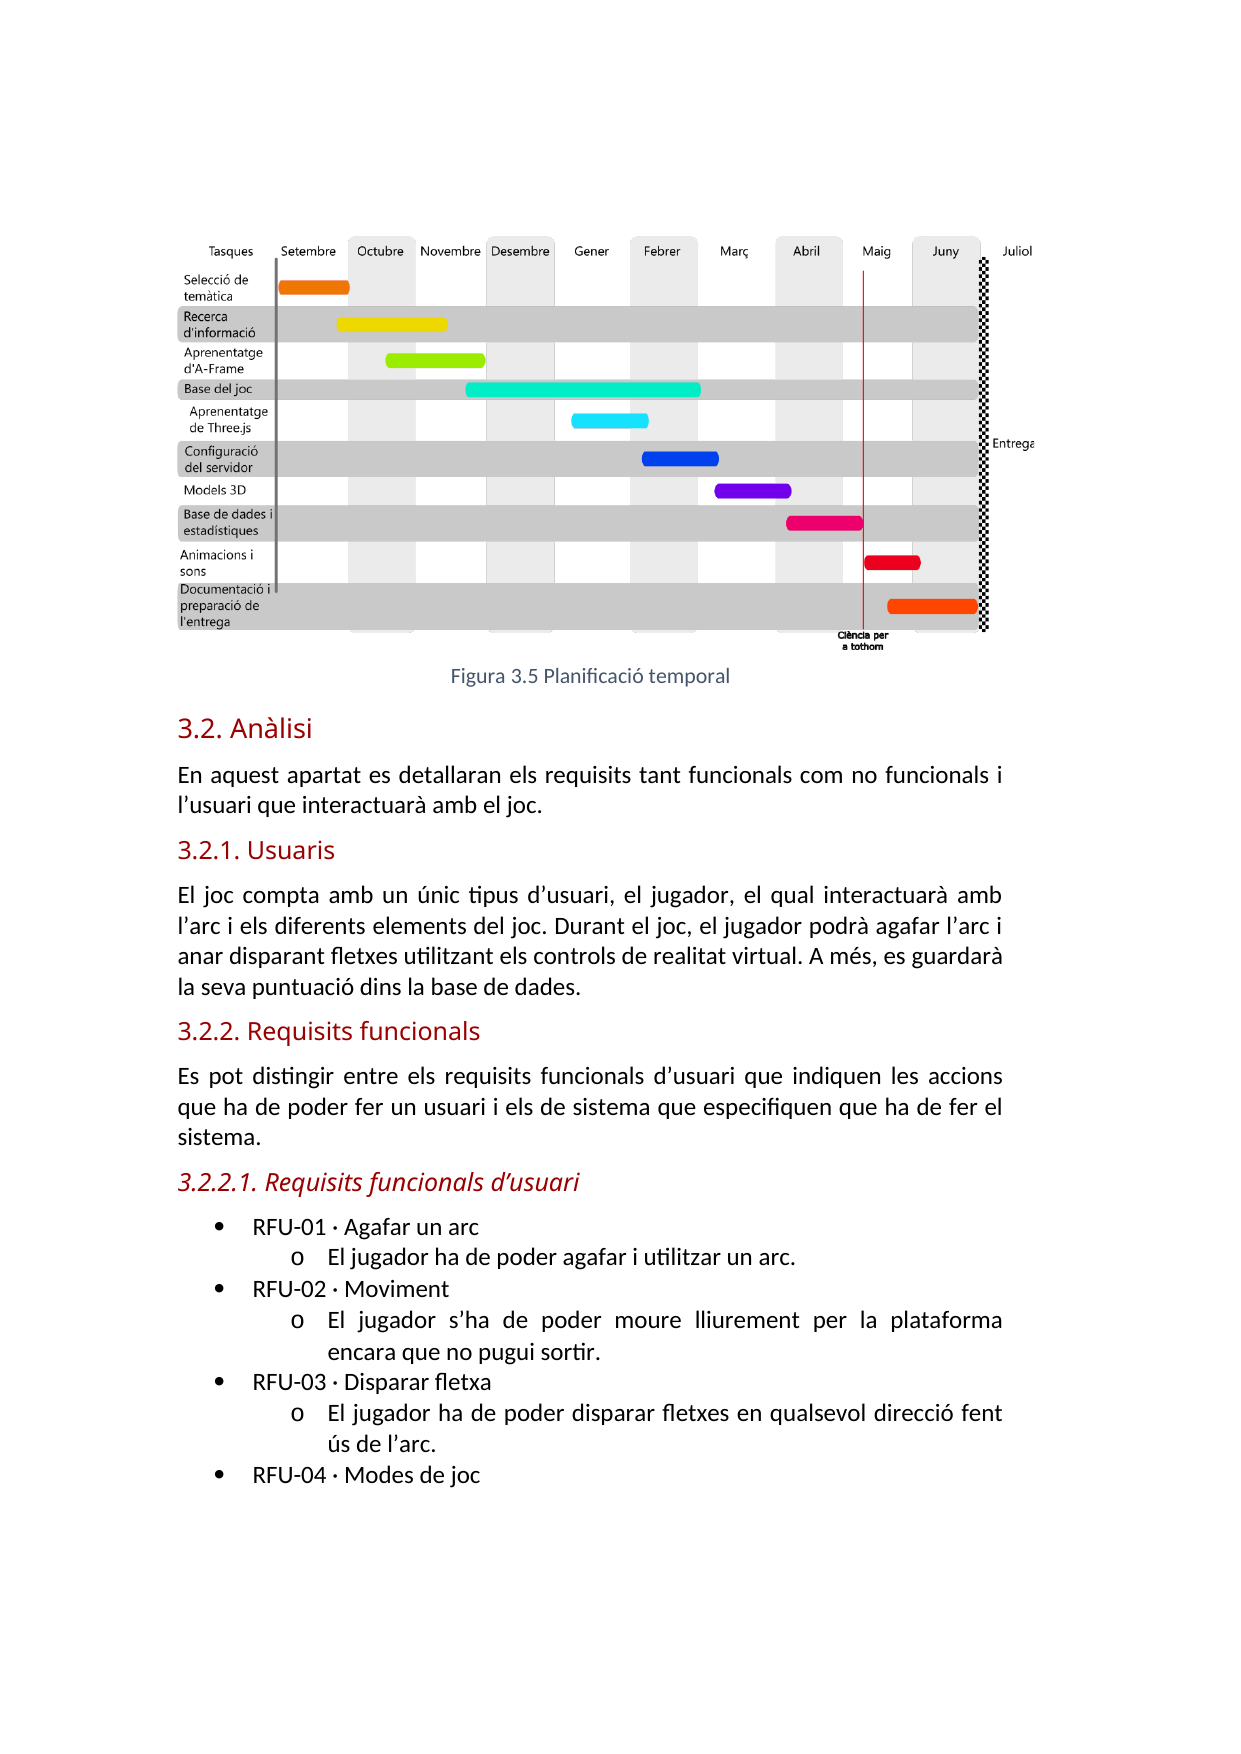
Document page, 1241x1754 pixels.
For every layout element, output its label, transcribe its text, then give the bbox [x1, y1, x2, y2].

list El jugador ha de poder disparar fletxes en qualsevol direcció fent ús de l’arc. [290, 1397, 1004, 1459]
subtitle Requisits funcionals [177, 1014, 1004, 1048]
list RFU-03 · Disparar fletxa [215, 1366, 1004, 1397]
subtitle Usuaris [177, 833, 1004, 867]
list RFU-01 · Agafar un arc [215, 1211, 1004, 1242]
picture [177, 236, 1035, 650]
subtitle Requisits funcionals d’usuari [177, 1164, 1004, 1198]
list El jugador s’ha de poder moure lliurement per la plataforma encara que no pugui sortir. [290, 1304, 1004, 1366]
list RFU-04 · Modes de joc [215, 1459, 1004, 1489]
list El jugador ha de poder agafar i utilitzar un arc. [290, 1242, 1004, 1273]
text El joc compta amb un únic tipus d’usuari, el jugador, el qual interactuarà amb l’arc i els diferents elements del joc. Durant el joc, el jugador podrà agafar l’arc i anar disparant fletxes utilitzant els controls de realitat virtual. A més, es guardarà la seva puntuació dins la base de dades. [177, 879, 1004, 1001]
subtitle Anàlisi [177, 710, 1004, 747]
text En aquest apartat es detallaran els requisits tant funcionals com no funcionals i l’usuari que interactuarà amb el joc. [177, 759, 1004, 820]
list RFU-02 · Moviment [215, 1273, 1004, 1304]
text Es pot distingir entre els requisits funcionals d’usuari que indiquen les accions que ha de poder fer un usuari i els de sistema que especifiquen que ha de fer el sistema. [177, 1060, 1004, 1152]
